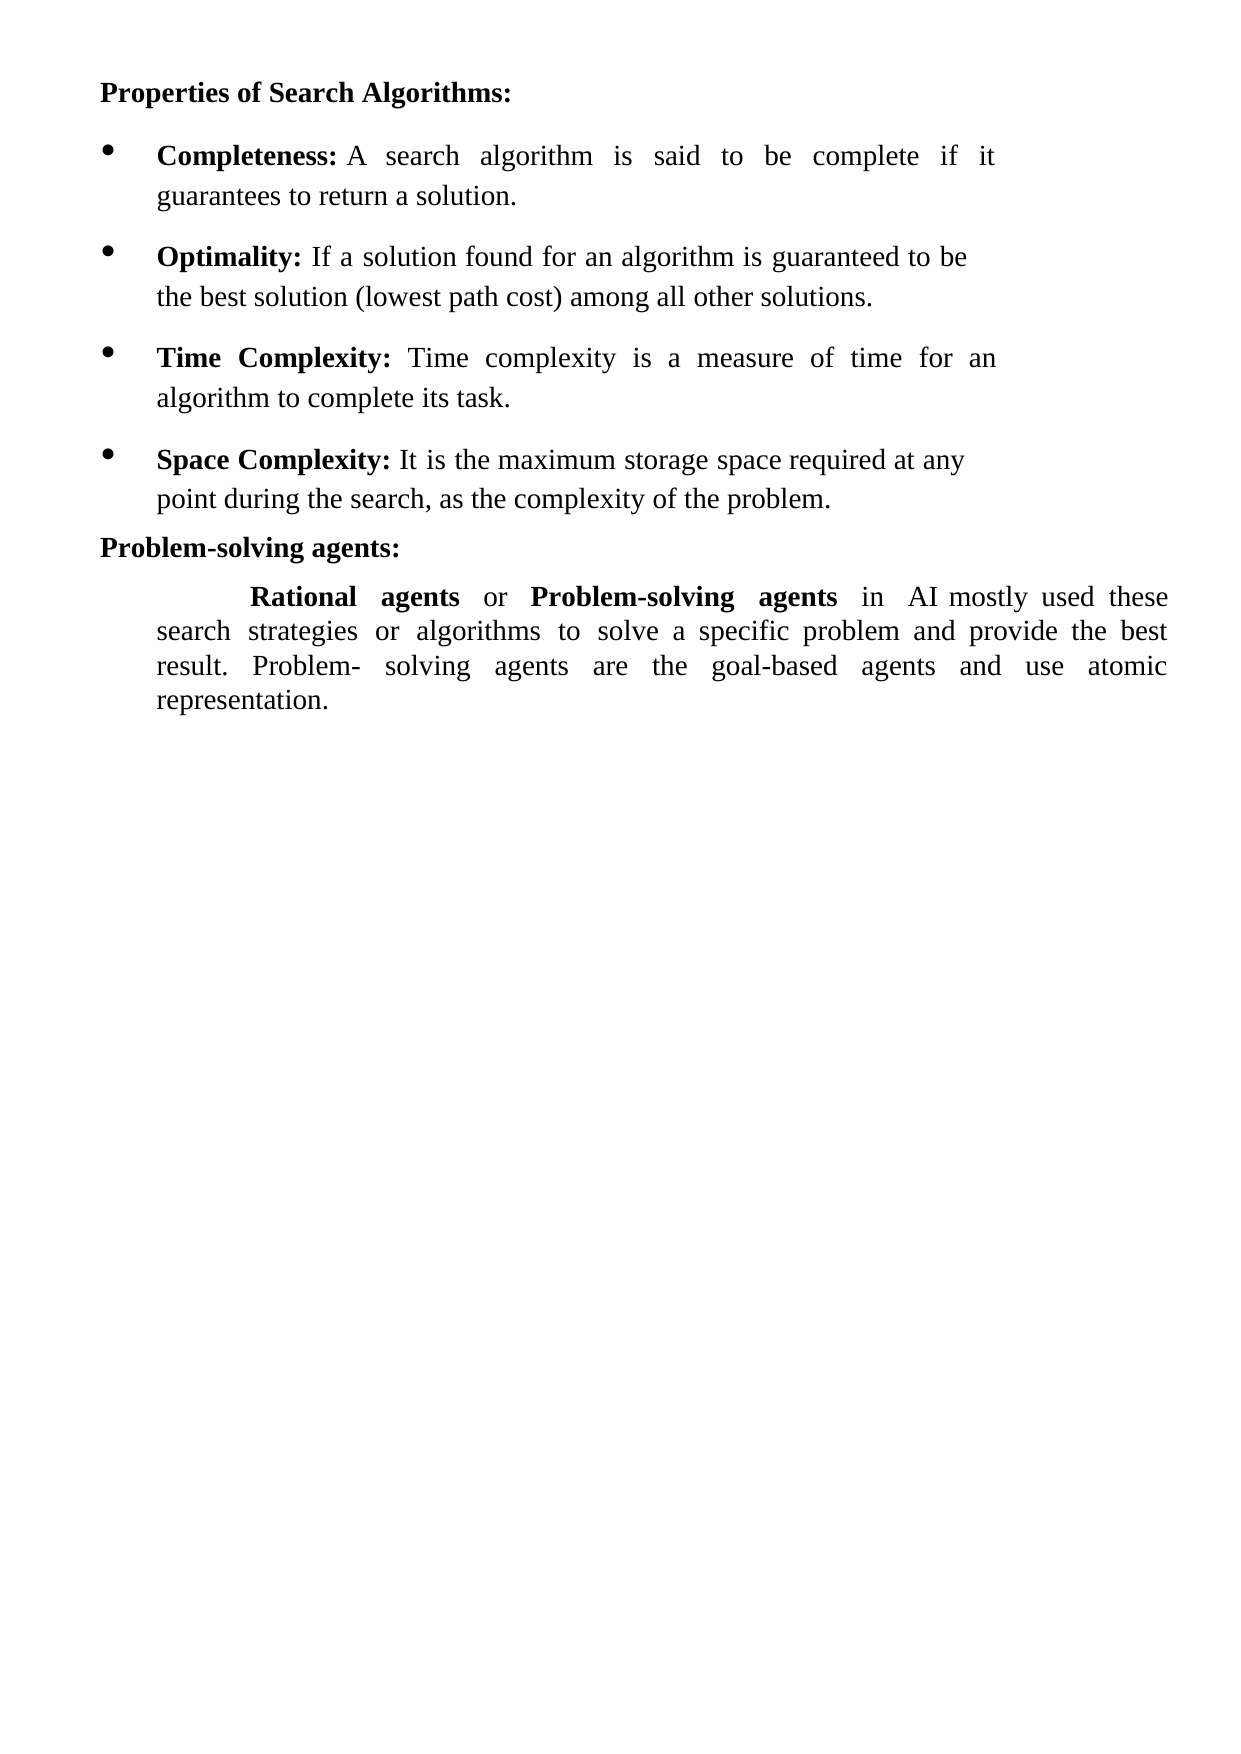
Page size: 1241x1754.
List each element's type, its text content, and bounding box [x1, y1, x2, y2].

text algorithm to complete its task. [156, 380, 1213, 414]
text the best solution (lowest path cost) among all other solutions. [156, 279, 1213, 312]
text Properties of Search Algorithms: [100, 75, 1213, 109]
text Problem-solving agents: [100, 530, 1213, 563]
text guarantees to return a solution. [156, 178, 1213, 211]
list Completeness: A search algorithm is said to be complete if it [100, 123, 1213, 175]
list Time Complexity: Time complexity is a measure of time for an [100, 325, 1213, 378]
list Optimality: If a solution found for an algorithm is guaranteed to be [100, 224, 1213, 276]
list Space Complexity: It is the maximum storage space required at any [100, 426, 1213, 479]
text point during the search, as the complexity of the problem. [156, 481, 1213, 515]
text Rational agents or Problem-solving agents in AI mostly used these search strategies or algorithms to solve a specific problem and provide the best result. Problem- solving agents are the goal-based agents and use atomic representation. [156, 579, 1168, 716]
